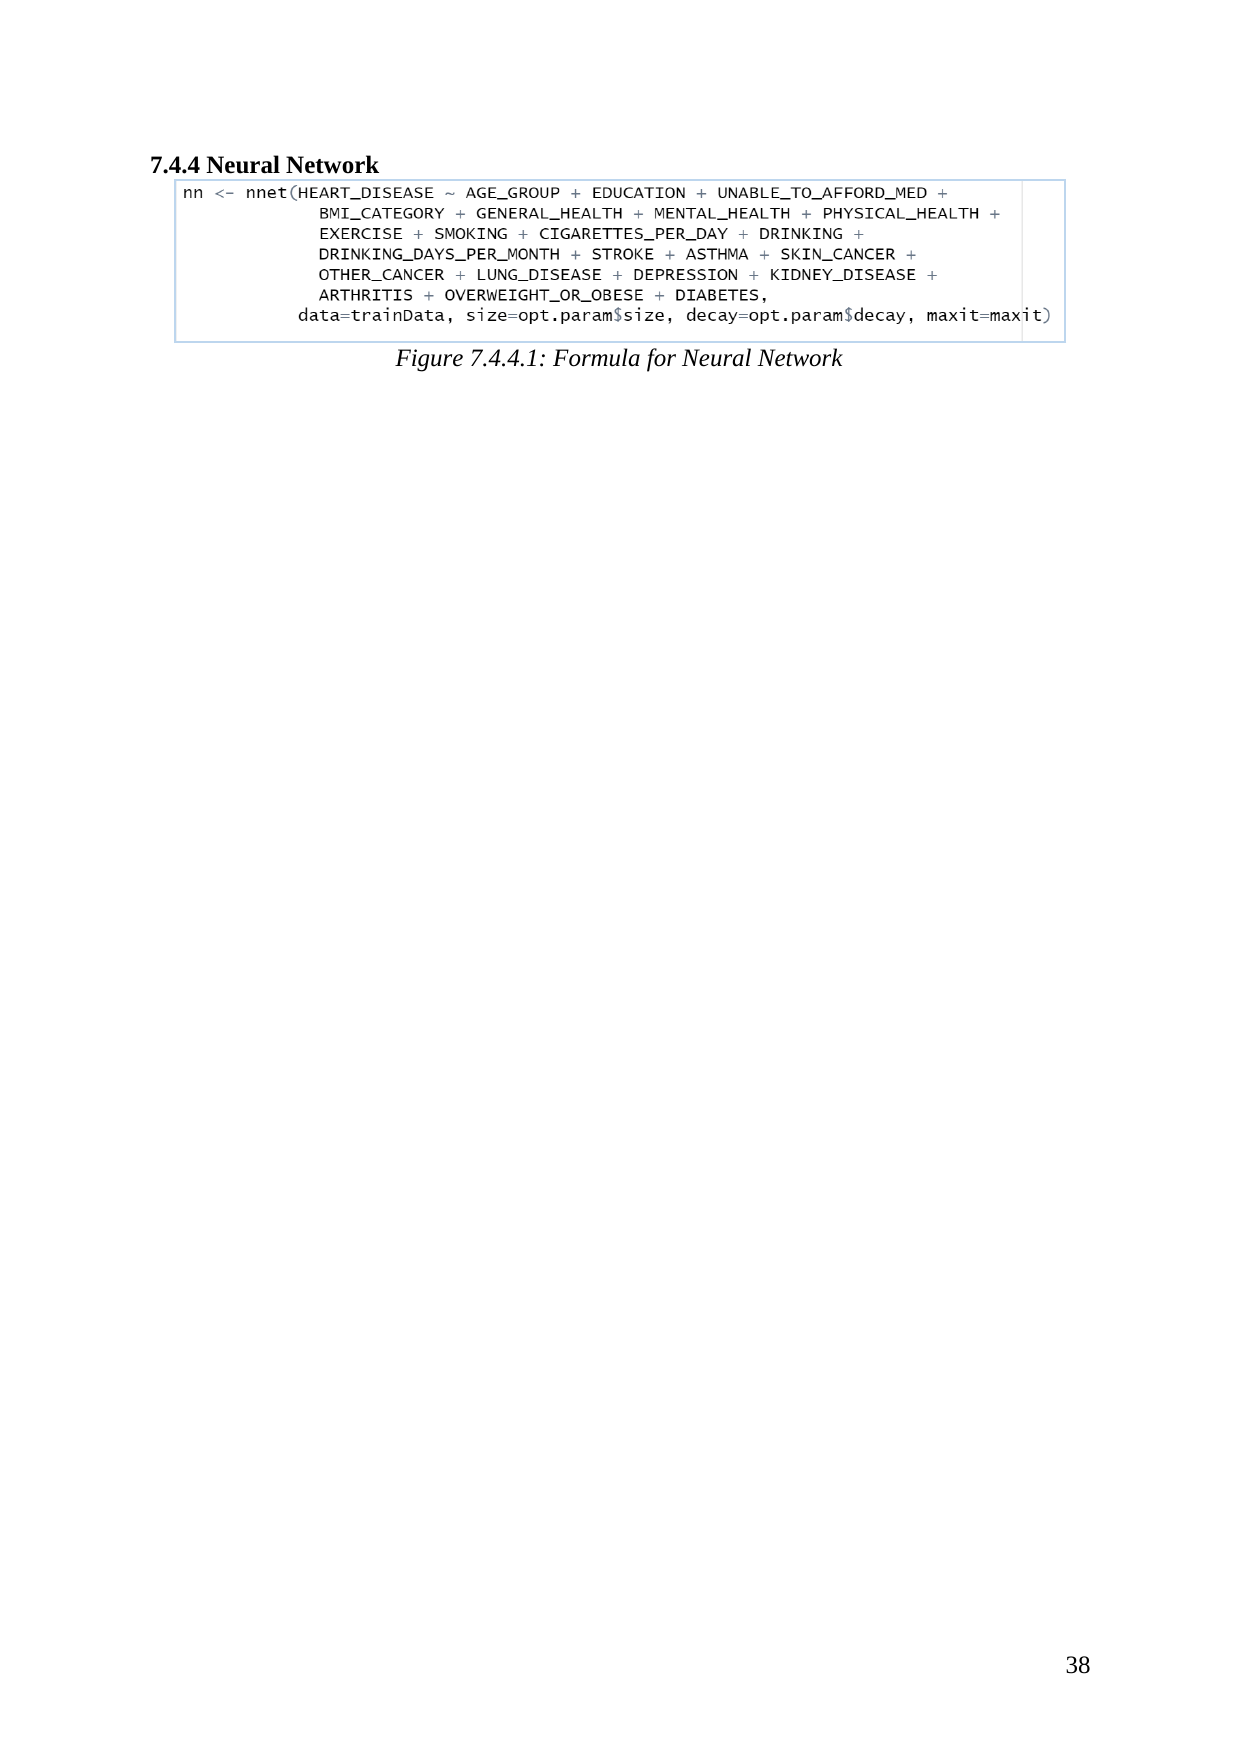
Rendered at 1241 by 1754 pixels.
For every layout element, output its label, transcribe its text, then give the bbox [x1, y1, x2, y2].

text Figure 7.4.4.1: Formula for Neural Network [150, 343, 1090, 372]
picture [176, 181, 1064, 341]
subtitle 7.4.4 Neural Network [150, 150, 1090, 179]
